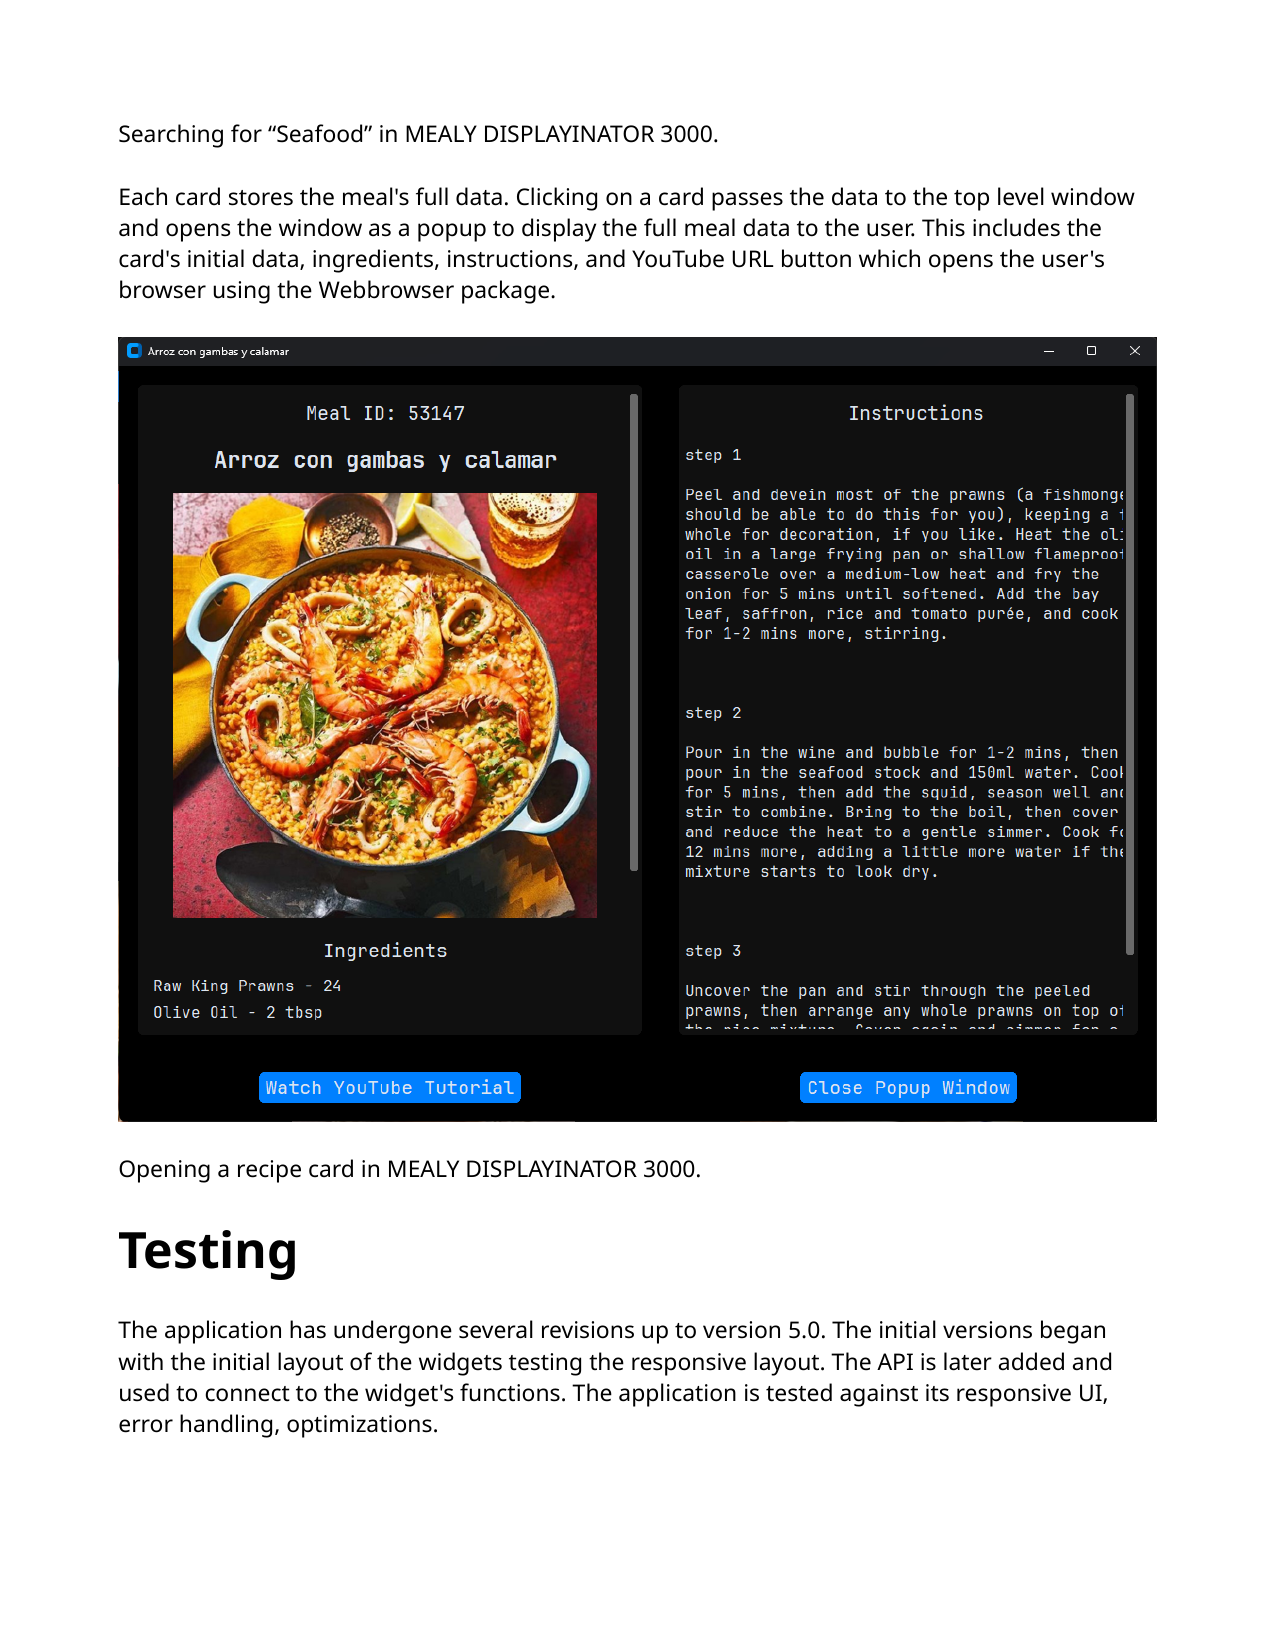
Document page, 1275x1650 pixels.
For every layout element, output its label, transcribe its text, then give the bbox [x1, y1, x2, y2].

picture [118, 337, 1157, 1122]
text Opening a recipe card in MEALY DISPLAYINATOR 3000. [118, 1152, 1157, 1184]
text Testing [118, 1215, 1157, 1283]
text Searching for “Seafood” in MEALY DISPLAYINATOR 3000. [118, 118, 1157, 149]
text The application has undergone several revisions up to version 5.0. The initial versions began with the initial layout of the widgets testing the responsive layout. The API is later added and used to connect to the widget's functions. The application is tested against its responsive UI, error handling, optimizations. [118, 1314, 1157, 1439]
text Each card stores the meal's full data. Clicking on a card passes the data to the top level window and opens the window as a popup to display the full meal data to the user. This includes the card's initial data, ingredients, instructions, and YouTube URL button which opens the user's browser using the Webbrowser package. [118, 149, 1157, 306]
